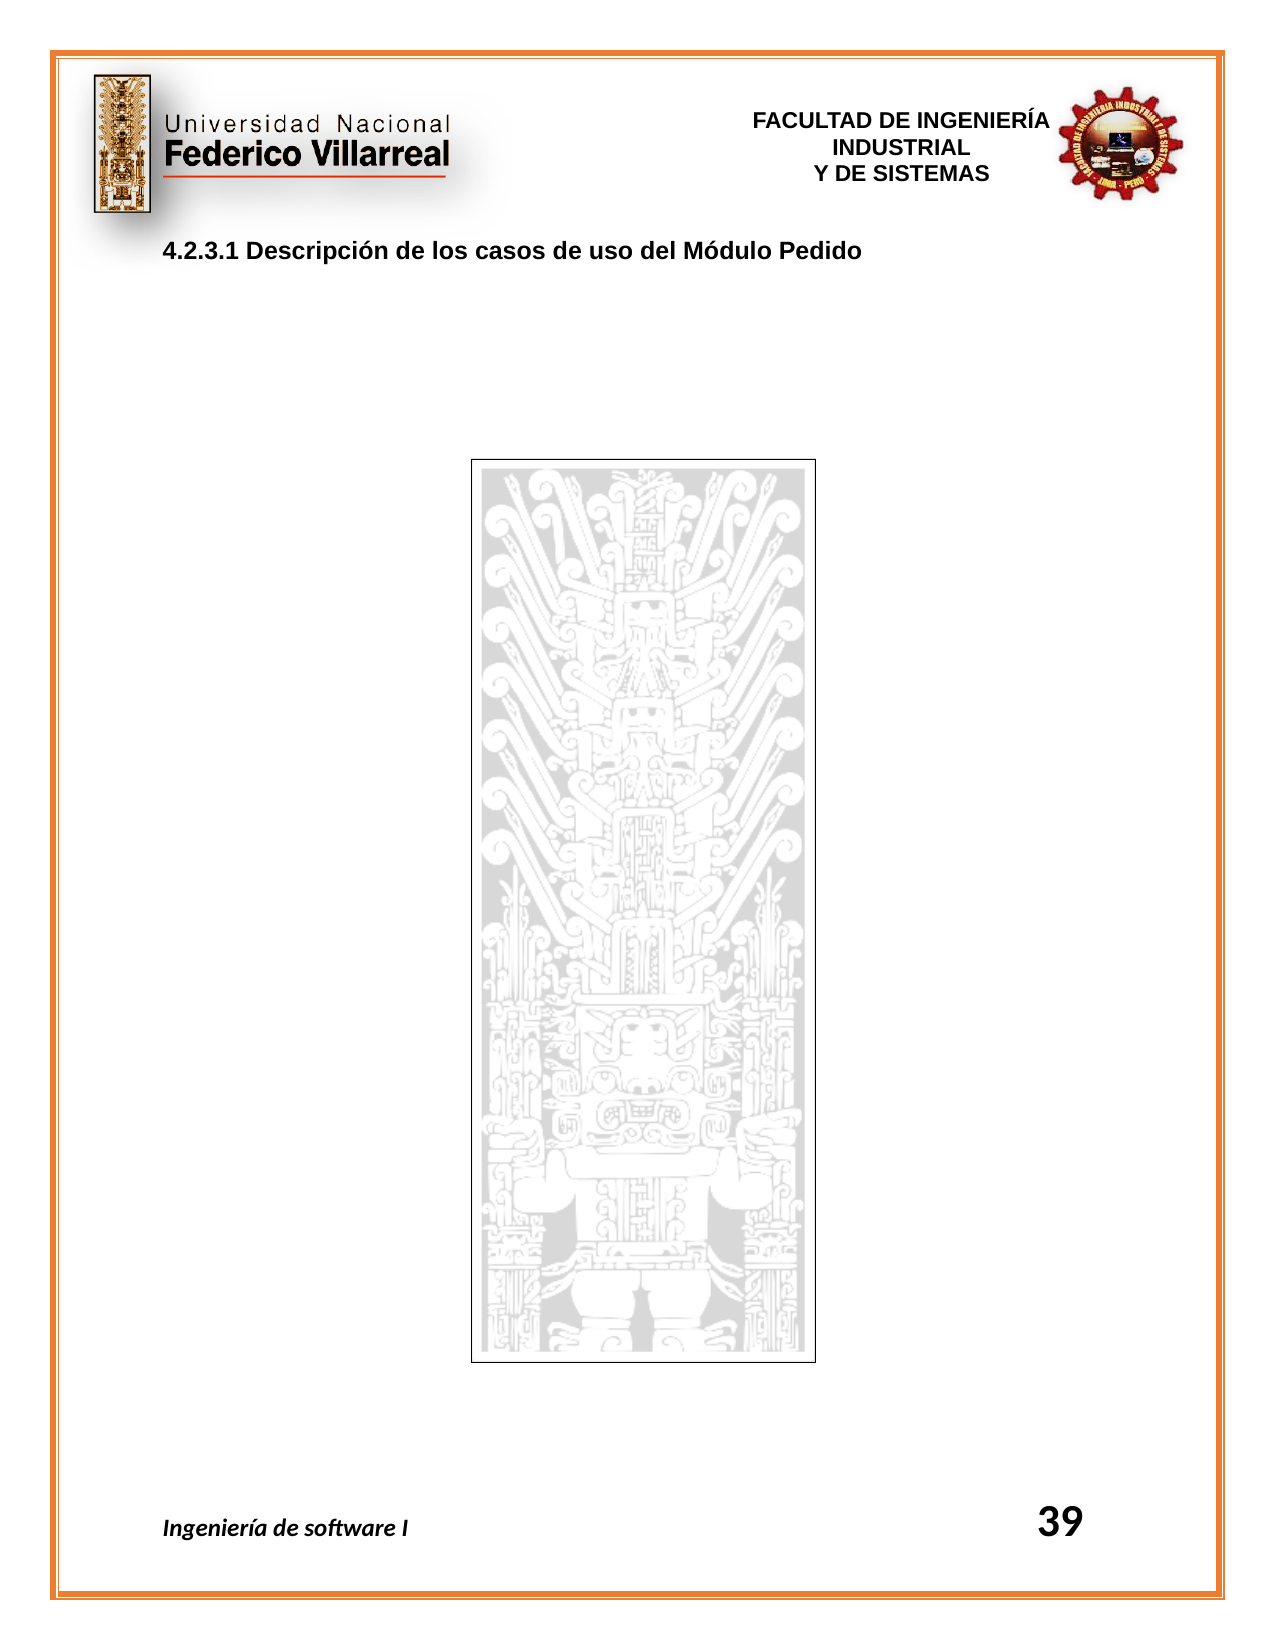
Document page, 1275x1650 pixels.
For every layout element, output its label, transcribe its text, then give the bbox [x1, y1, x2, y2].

picture [1057, 83, 1186, 204]
picture [93, 74, 449, 213]
text 4.2.3.1 Descripción de los casos de uso del Módulo Pedido [162, 236, 1063, 265]
